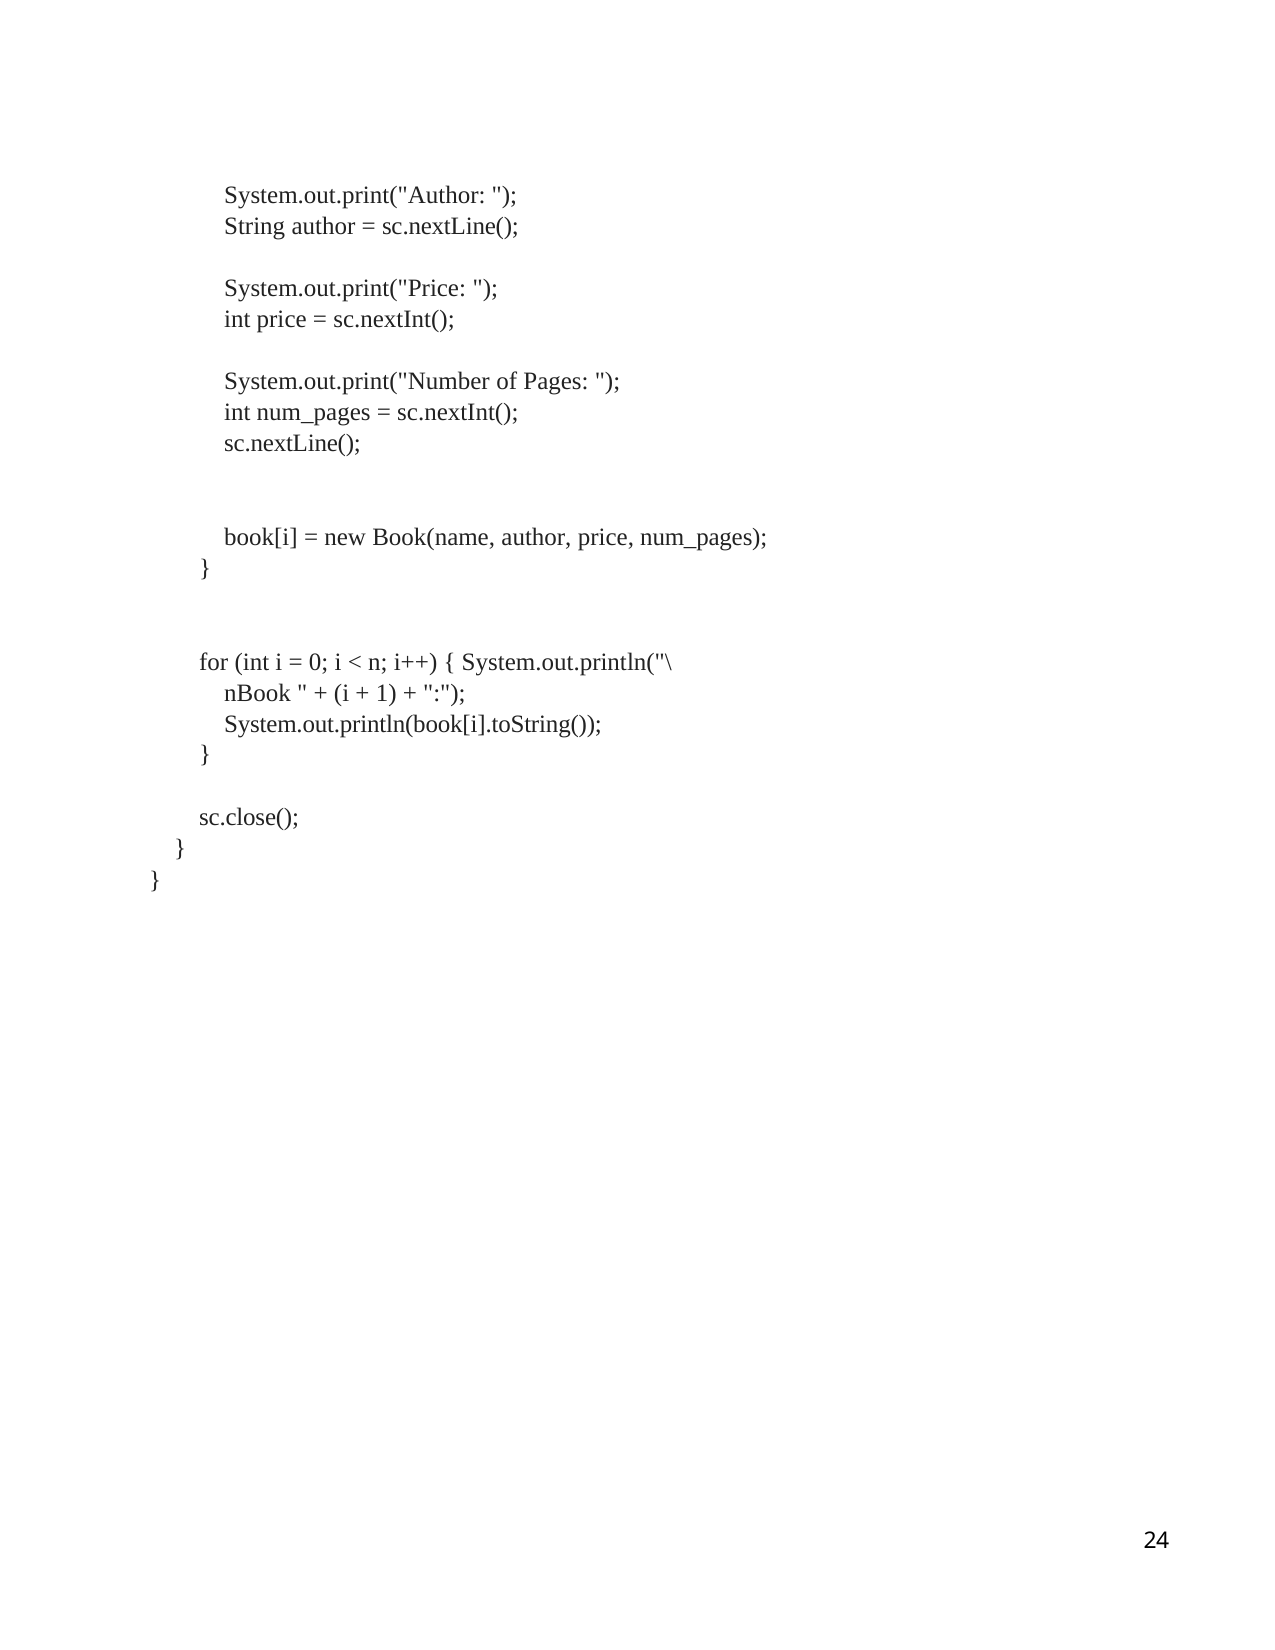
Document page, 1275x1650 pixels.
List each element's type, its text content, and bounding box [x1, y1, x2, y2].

text System.out.print("Price: "); int price = sc.nextInt(); [224, 273, 498, 333]
text sc.close(); [199, 802, 1200, 831]
text book[i] = new Book(name, author, price, num_pages); [224, 522, 1200, 551]
text System.out.print("Number of Pages: "); int num_pages = sc.nextInt(); sc.nextLine(); [224, 366, 640, 457]
text } [149, 865, 1200, 893]
text System.out.print("Author: "); String author = sc.nextLine(); [224, 180, 528, 240]
text } [199, 740, 1200, 768]
text } [174, 833, 1200, 862]
text } [199, 553, 1200, 582]
text for (int i = 0; i < n; i++) { System.out.println("\nBook " + (i + 1) + ":"); System.out.println(book[i].toString()); [199, 647, 729, 738]
